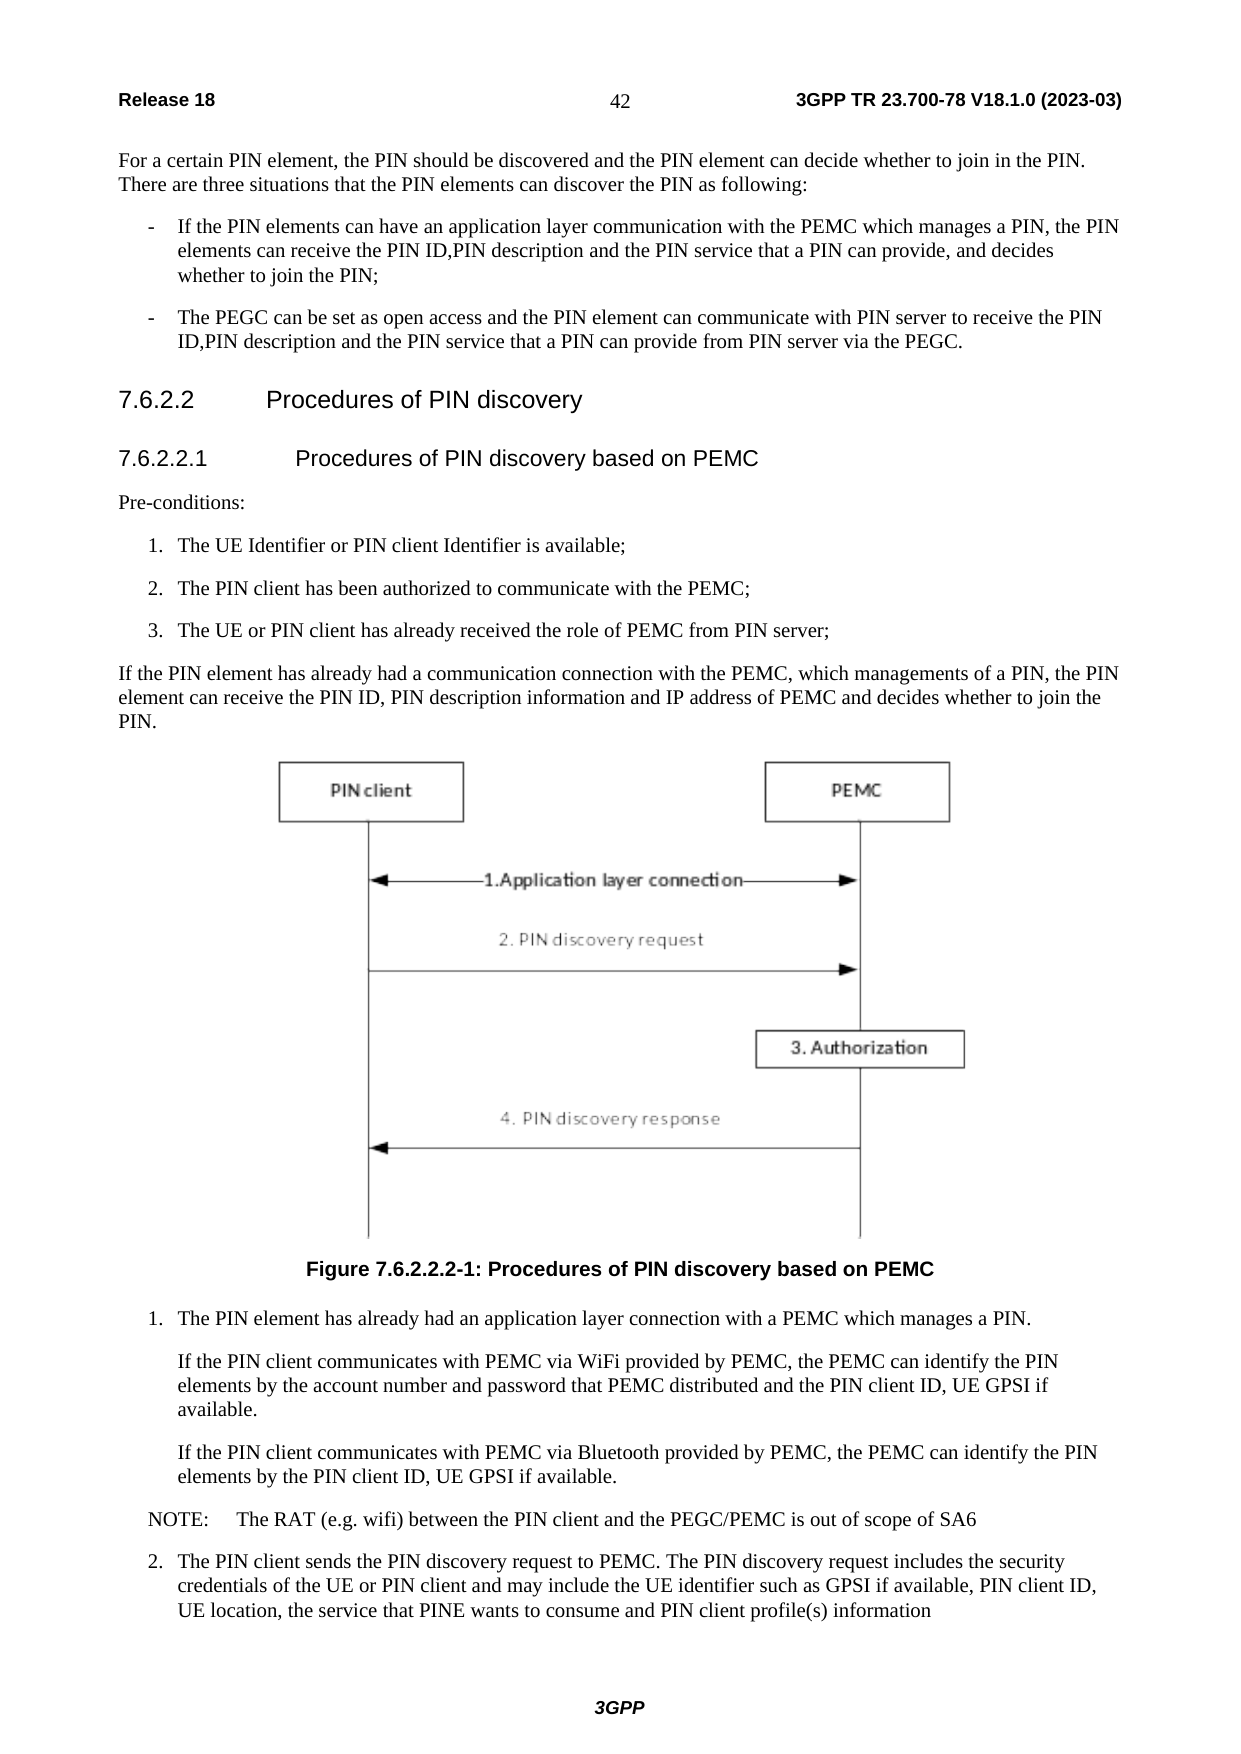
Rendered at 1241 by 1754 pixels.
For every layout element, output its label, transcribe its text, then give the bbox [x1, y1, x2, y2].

text 1. The UE Identifier or PIN client Identifier is available; [148, 533, 1122, 557]
text 1. The PIN element has already had an application layer connection with a PEMC which manages a PIN. [148, 1306, 1122, 1330]
subtitle 7.6.2.2 Procedures of PIN discovery [118, 385, 1122, 413]
text Figure 7.6.2.2.2-1: Procedures of PIN discovery based on PEMC [118, 1257, 1122, 1281]
text 2. The PIN client has been authorized to communicate with the PEMC; [148, 575, 1122, 599]
text 2. The PIN client sends the PIN discovery request to PEMC. The PIN discovery request includes the security credentials of the UE or PIN client and may include the UE identifier such as GPSI if available, PIN client ID, UE location, the service that PINE wants to consume and PIN client profile(s) information [148, 1549, 1122, 1622]
text - The PEGC can be set as open access and the PIN element can communicate with PIN server to receive the PIN ID,PIN description and the PIN service that a PIN can provide from PIN server via the PEGC. [148, 305, 1122, 353]
text If the PIN client communicates with PEMC via Bluetooth provided by PEMC, the PEMC can identify the PIN elements by the PIN client ID, UE GPSI if available. [177, 1440, 1122, 1488]
subtitle 7.6.2.2.1 Procedures of PIN discovery based on PEMC [118, 445, 1122, 471]
text If the PIN element has already had a communication connection with the PEMC, which managements of a PIN, the PIN element can receive the PIN ID, PIN description information and IP address of PEMC and decides whether to join the PIN. [118, 661, 1122, 733]
text 3. The UE or PIN client has already received the role of PEMC from PIN server; [148, 618, 1122, 642]
text If the PIN client communicates with PEMC via WiFi provided by PEMC, the PEMC can identify the PIN elements by the account number and password that PEMC distributed and the PIN client ID, UE GPSI if available. [177, 1349, 1122, 1421]
text For a certain PIN element, the PIN should be discovered and the PIN element can decide whether to join in the PIN. There are three situations that the PIN elements can discover the PIN as following: [118, 147, 1122, 196]
text Pre-conditions: [118, 490, 1122, 514]
text NOTE: The RAT (e.g. wifi) between the PIN client and the PEGC/PEMC is out of scope of SA6 [148, 1507, 1122, 1531]
text - If the PIN elements can have an application layer communication with the PEMC which manages a PIN, the PIN elements can receive the PIN ID,PIN description and the PIN service that a PIN can provide, and decides whether to join the PIN; [148, 214, 1122, 287]
